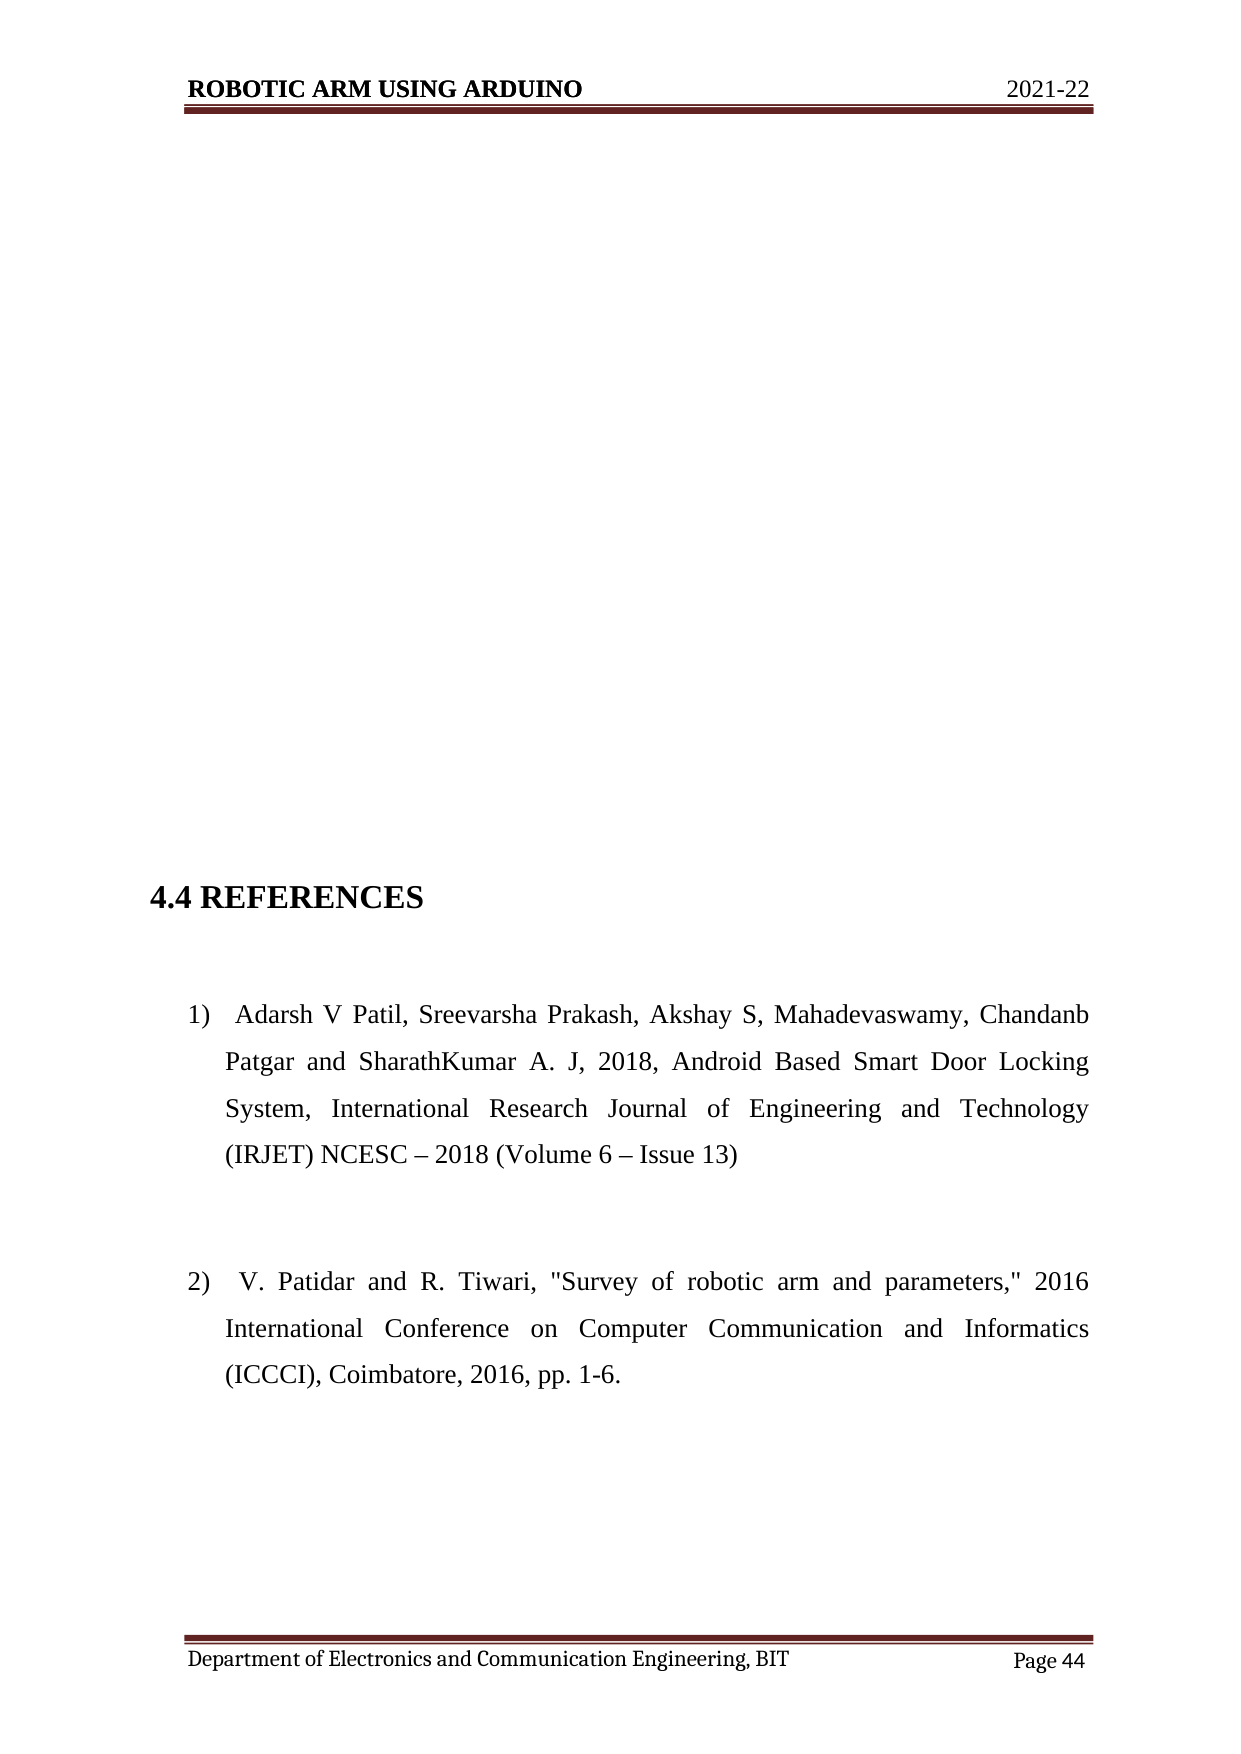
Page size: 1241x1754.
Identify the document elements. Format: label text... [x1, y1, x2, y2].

list Adarsh V Patil, Sreevarsha Prakash, Akshay S, Mahadevaswamy, Chandanb Patgar and SharathKumar A. J, 2018, Android Based Smart Door Locking System, International Research Journal of Engineering and Technology (IRJET) NCESC – 2018 (Volume 6 – Issue 13) [187, 998, 1090, 1169]
list V. Patidar and R. Tiwari, "Survey of robotic arm and parameters," 2016 International Conference on Computer Communication and Informatics (ICCCI), Coimbatore, 2016, pp. 1-6. [187, 1265, 1090, 1389]
subtitle 4.4 REFERENCES [150, 878, 978, 916]
